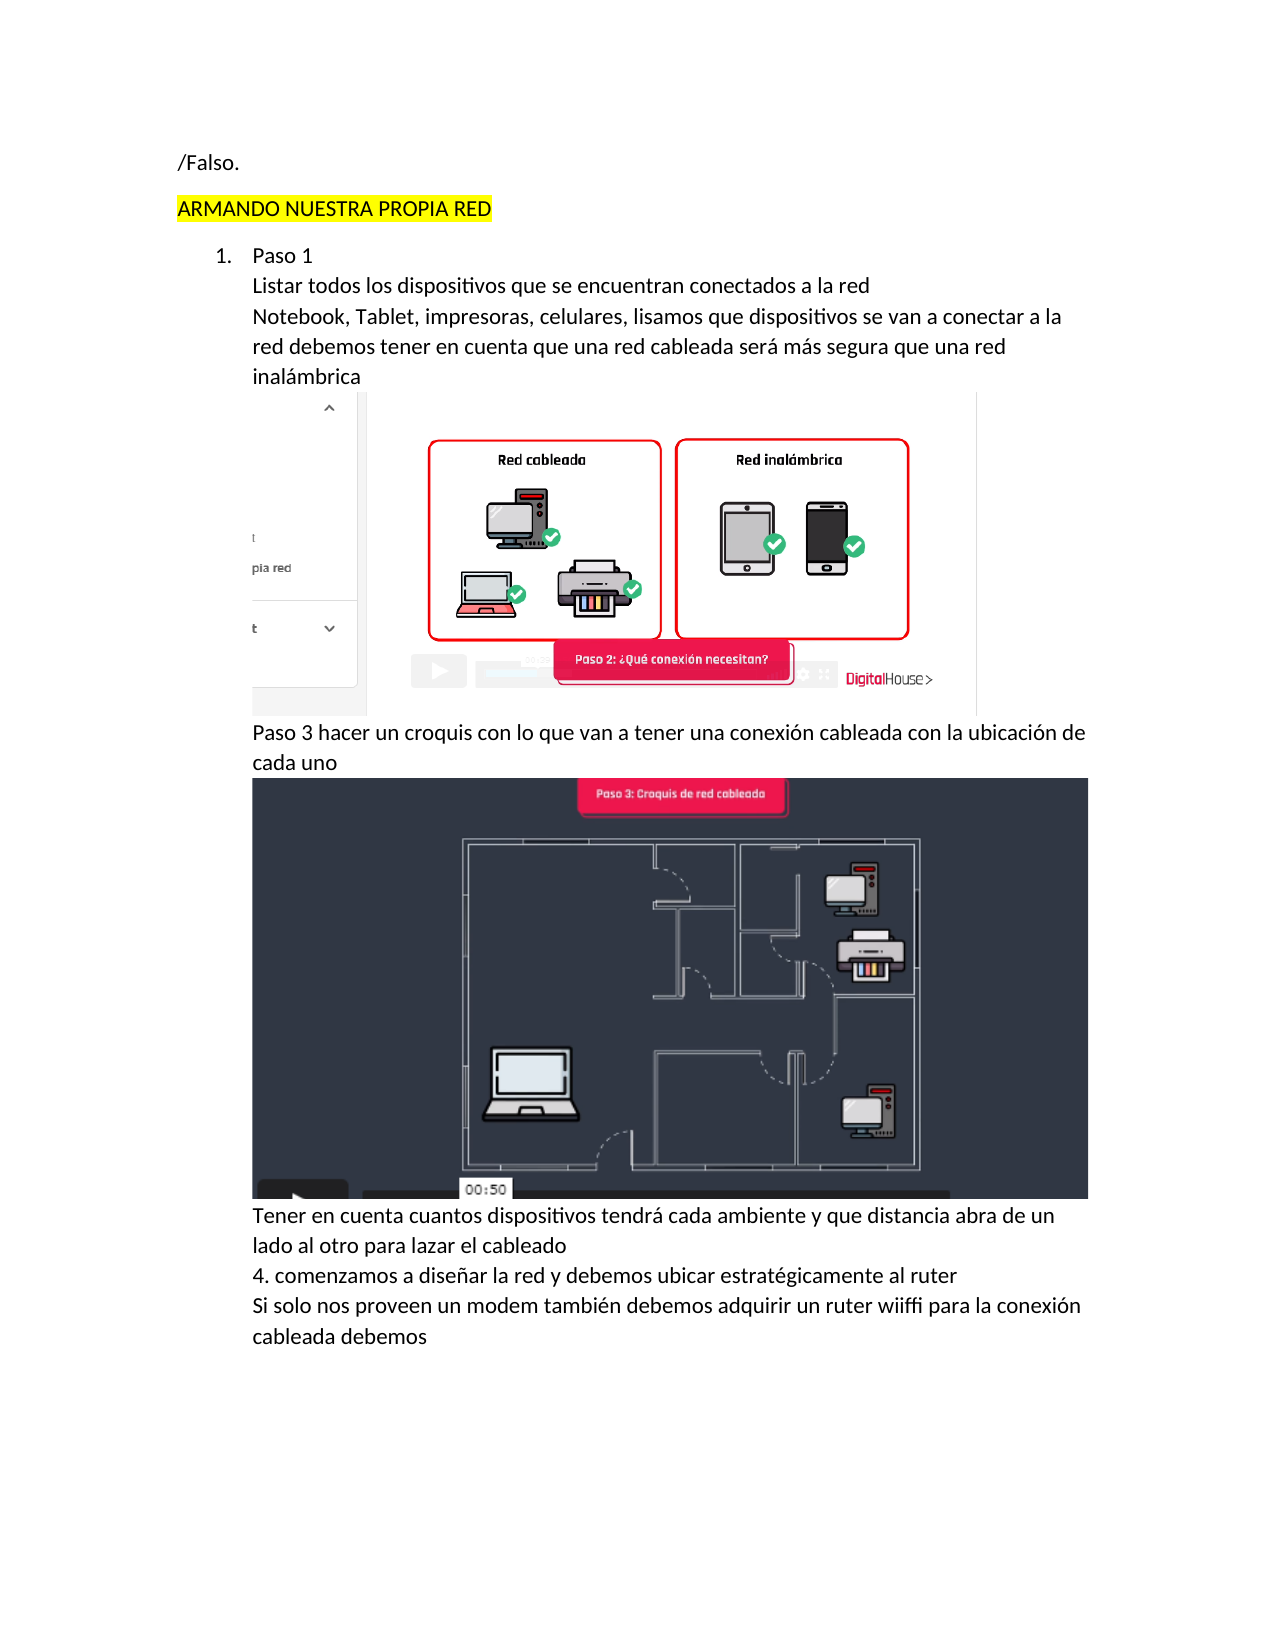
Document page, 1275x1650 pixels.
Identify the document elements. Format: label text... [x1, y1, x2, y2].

list Tener en cuenta cuantos dispositivos tendrá cada ambiente y que distancia abra de un lado al otro para lazar el cableado [252, 1201, 1098, 1259]
list Listar todos los dispositivos que se encuentran conectados a la red [252, 272, 1098, 299]
text ARMANDO NUESTRA PROPIA RED [177, 194, 1098, 222]
list Notebook, Tablet, impresoras, celulares, lisamos que dispositivos se van a conectar a la red debemos tener en cuenta que una red cableada será más segura que una red inalámbrica [252, 302, 1098, 390]
list 4. comenzamos a diseñar la red y debemos ubicar estratégicamente al ruter [252, 1261, 1098, 1289]
list Paso 3 hacer un croquis con lo que van a tener una conexión cableada con la ubicación de cada uno [252, 718, 1098, 776]
list Paso 1 [215, 241, 1098, 269]
list Si solo nos proveen un modem también debemos adquirir un ruter wiiffi para la conexión cableada debemos [252, 1292, 1098, 1350]
text /Falso. [177, 148, 1098, 176]
picture [252, 778, 1089, 1199]
picture [252, 392, 978, 716]
